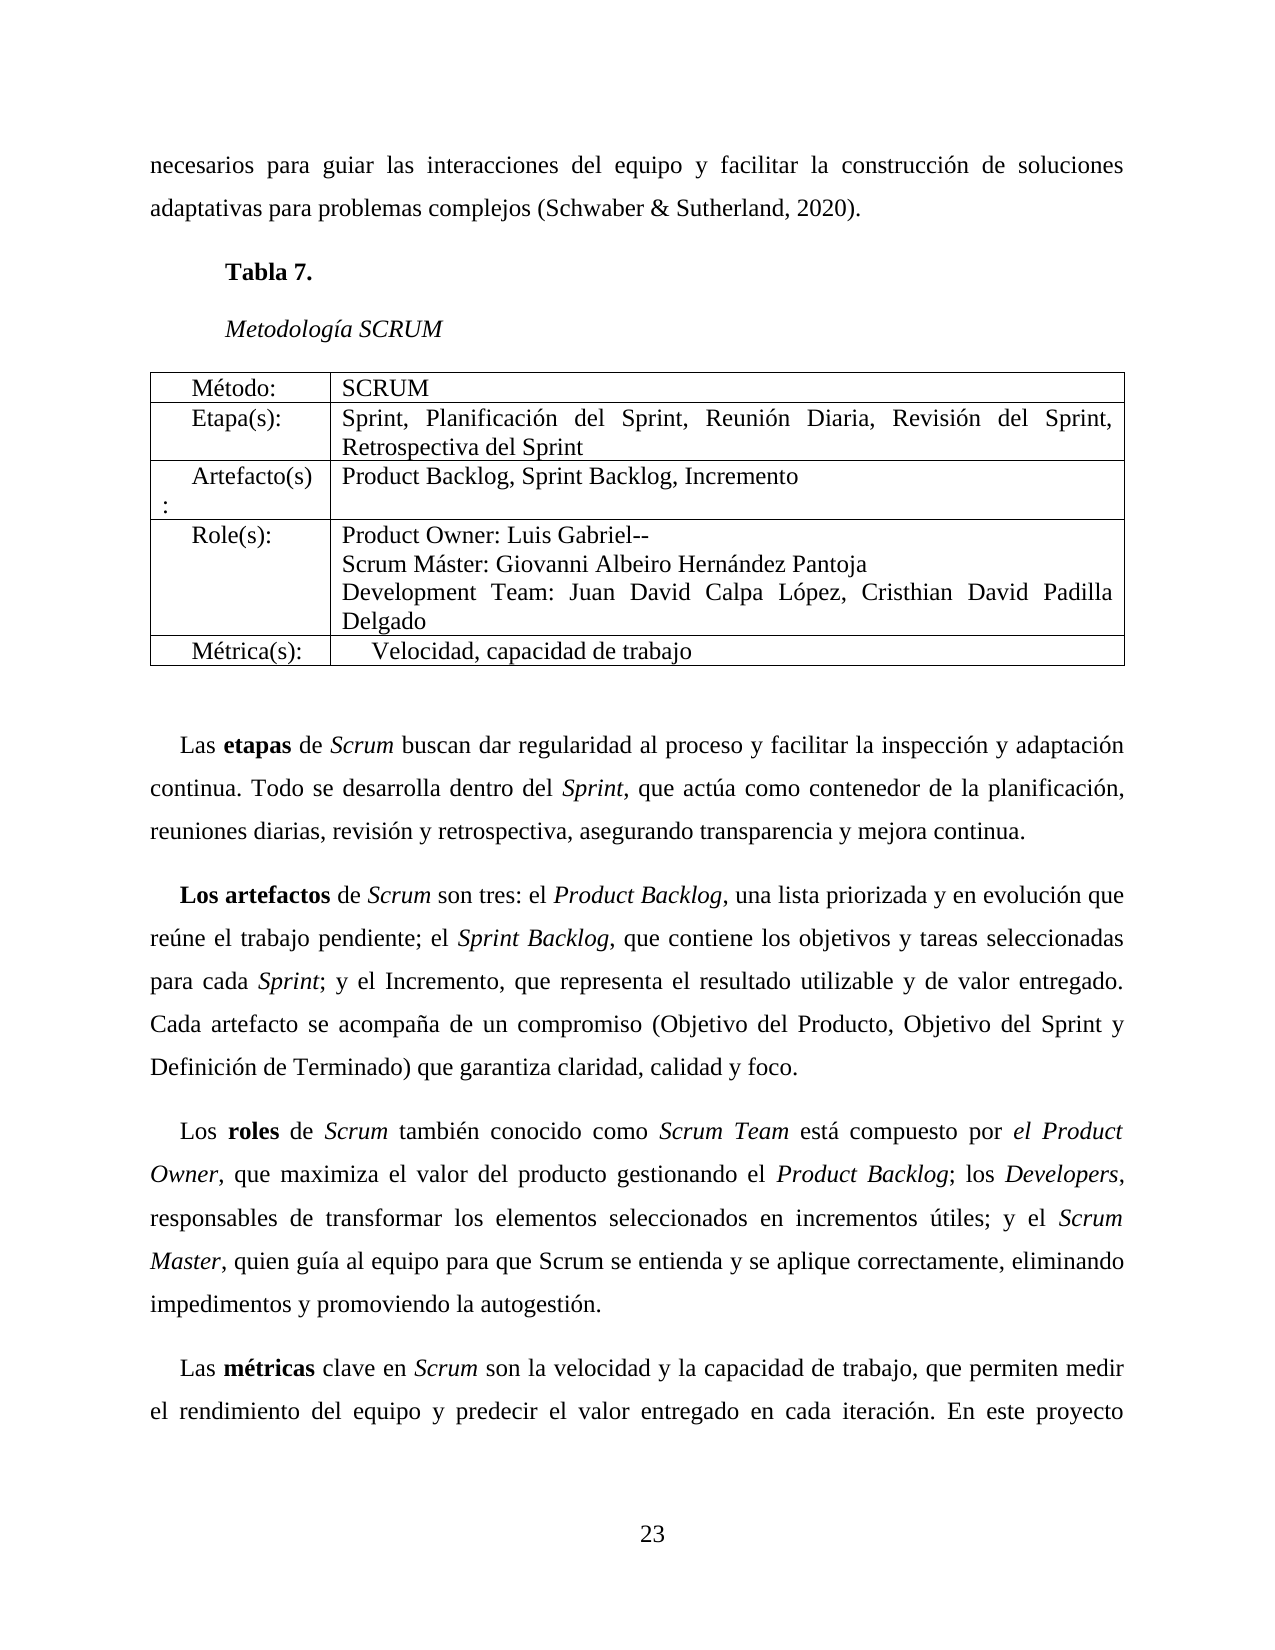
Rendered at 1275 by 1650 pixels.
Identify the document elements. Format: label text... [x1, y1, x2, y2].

table_cell Role(s): [151, 520, 330, 635]
text Metodología SCRUM [225, 257, 1125, 343]
table_cell Métrica(s): [151, 636, 330, 665]
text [150, 1353, 1125, 1425]
table_cell Sprint, Planificación del Sprint, Reunión Diaria, Revisión del Sprint, Retrospectiva del Sprint [331, 403, 1124, 460]
table_cell Velocidad, capacidad de trabajo [331, 636, 1124, 665]
table_cell Etapa(s): [151, 403, 330, 460]
table_cell Product Owner: Luis Gabriel-- Scrum Máster: Giovanni Albeiro Hernández Pantoja Development Team: Juan David Calpa López, Cristhian David Padilla Delgado [331, 520, 1124, 635]
text Las etapas de Scrum buscan dar regularidad al proceso y facilitar la inspección y adaptación continua. Todo se desarrolla dentro del Sprint, que actúa como contenedor de la planificación, reuniones diarias, revisión y retrospectiva, asegurando transparencia y mejora continua. [150, 730, 1125, 845]
table_header Método: [151, 373, 330, 402]
table_cell Artefacto(s): [151, 461, 330, 519]
table_header SCRUM [331, 373, 1124, 402]
text Los artefactos de Scrum son tres: el Product Backlog, una lista priorizada y en evolución que reúne el trabajo pendiente; el Sprint Backlog, que contiene los objetivos y tareas seleccionadas para cada Sprint; y el Incremento, que representa el resultado utilizable y de valor entregado. Cada artefacto se acompaña de un compromiso (Objetivo del Producto, Objetivo del Sprint y Definición de Terminado) que garantiza claridad, calidad y foco. [150, 880, 1125, 1081]
text Los roles de Scrum también conocido como Scrum Team está compuesto por el Product Owner, que maximiza el valor del producto gestionando el Product Backlog; los Developers, responsables de transformar los elementos seleccionados en incrementos útiles; y el Scrum Master, quien guía al equipo para que Scrum se entienda y se aplique correctamente, eliminando impedimentos y promoviendo la autogestión. [150, 1116, 1125, 1318]
table_cell Product Backlog, Sprint Backlog, Incremento [331, 461, 1124, 519]
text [150, 150, 1125, 222]
